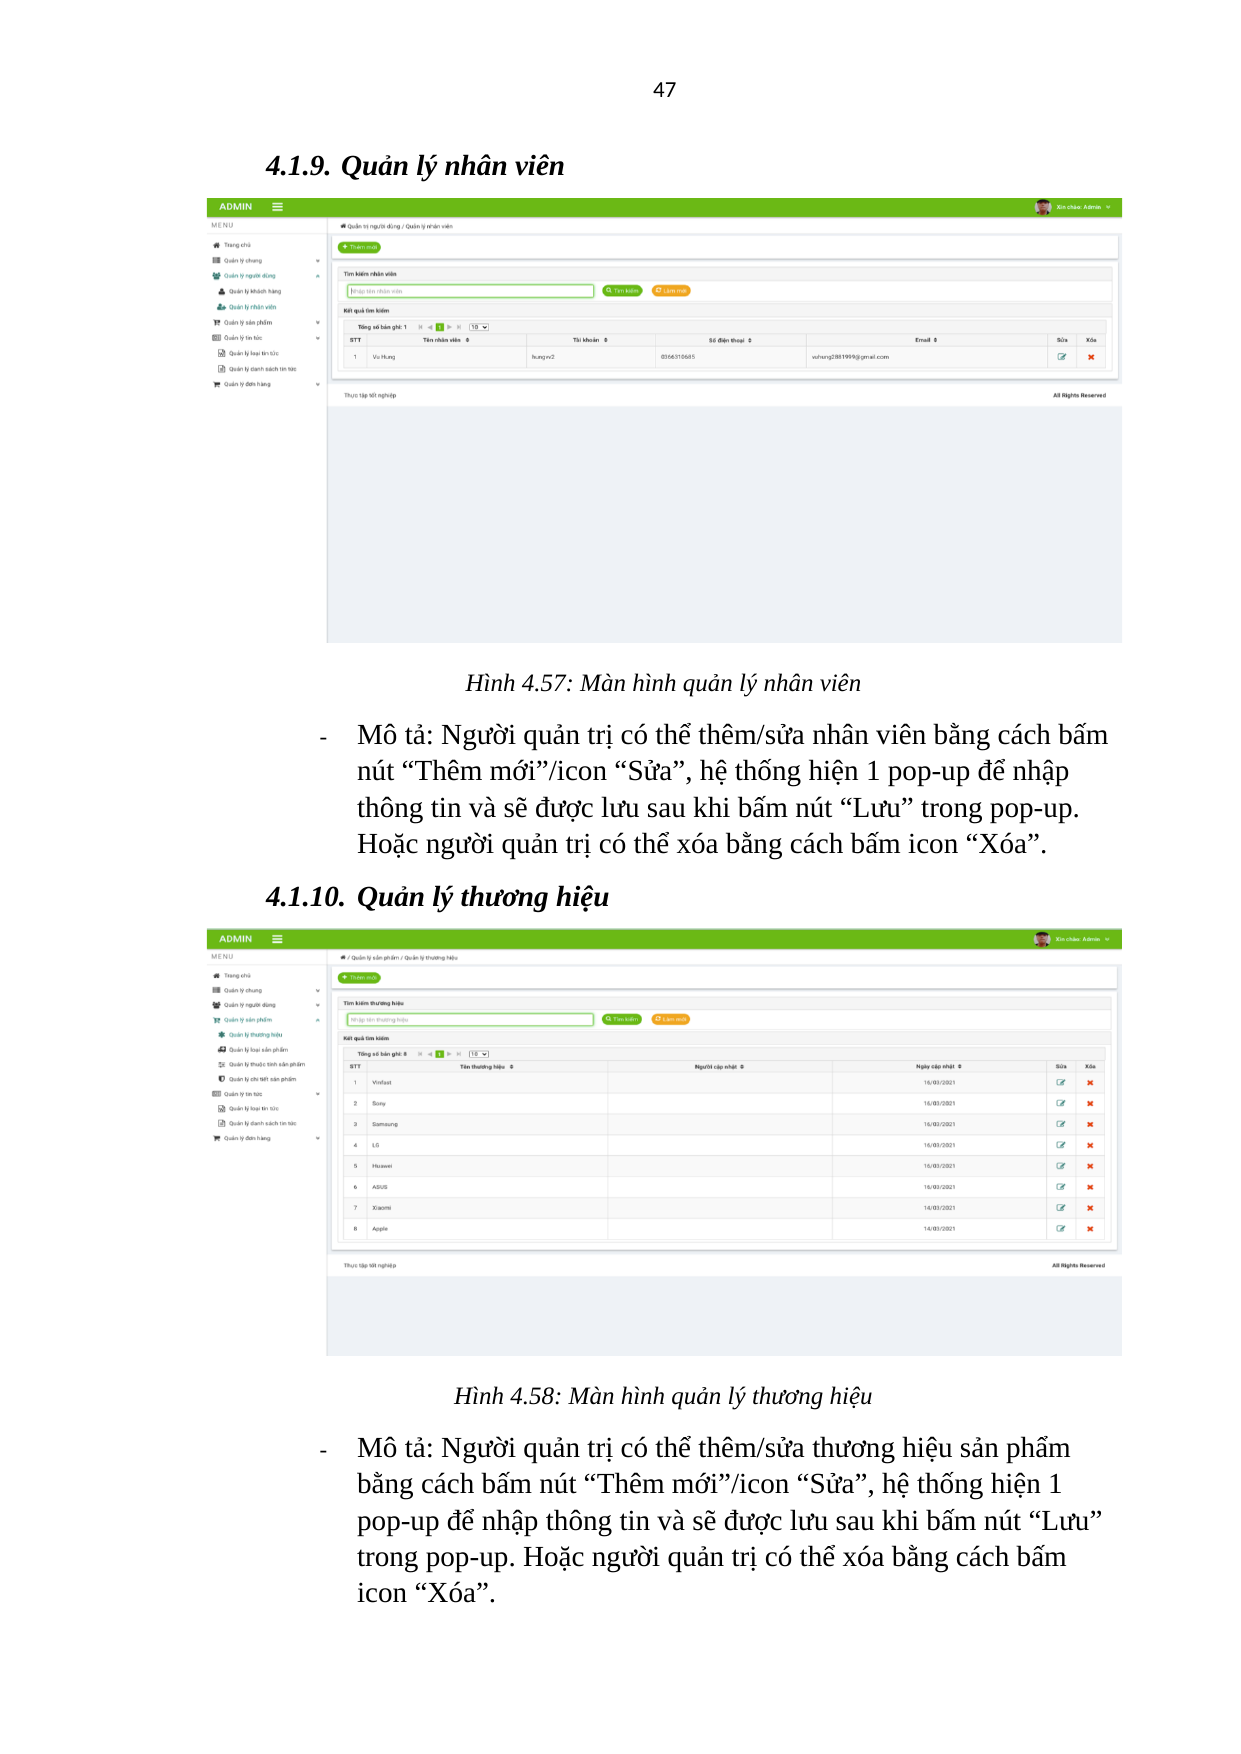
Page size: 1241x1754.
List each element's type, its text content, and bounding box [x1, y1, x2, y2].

subtitle Quản lý nhân viên [266, 148, 1122, 181]
picture [206, 928, 1122, 1356]
list Mô tả: Người quản trị có thể thêm/sửa nhân viên bằng cách bấm nút “Thêm mới”/icon “Sửa”, hệ thống hiện 1 pop-up để nhập thông tin và sẽ được lưu sau khi bấm nút “Lưu” trong pop-up. Hoặc người quản trị có thể xóa bằng cách bấm icon “Xóa”. [319, 717, 1122, 859]
subtitle Quản lý thương hiệu [266, 879, 1122, 912]
picture [206, 198, 1123, 643]
list Mô tả: Người quản trị có thể thêm/sửa thương hiệu sản phẩm bằng cách bấm nút “Thêm mới”/icon “Sửa”, hệ thống hiện 1 pop-up để nhập thông tin và sẽ được lưu sau khi bấm nút “Lưu” trong pop-up. Hoặc người quản trị có thể xóa bằng cách bấm icon “Xóa”. [319, 1430, 1122, 1608]
